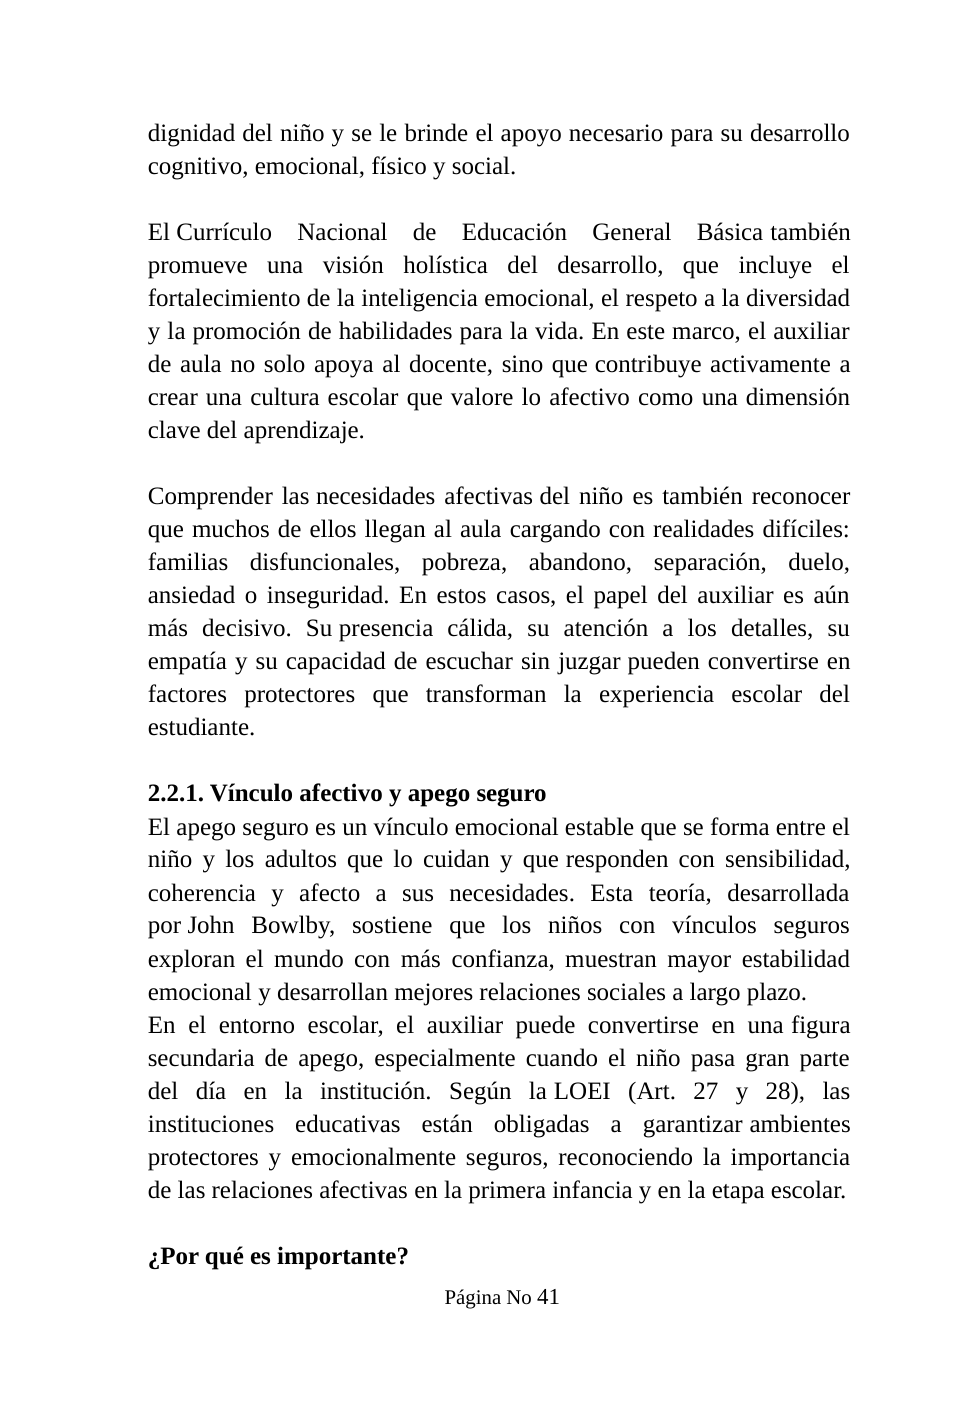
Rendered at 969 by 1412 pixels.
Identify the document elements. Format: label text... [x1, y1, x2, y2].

text El Currículo Nacional de Educación General Básica también promueve una visión holística del desarrollo, que incluye el fortalecimiento de la inteligencia emocional, el respeto a la diversidad y la promoción de habilidades para la vida. En este marco, el auxiliar de aula no solo apoya al docente, sino que contribuye activamente a crear una cultura escolar que valore lo afectivo como una dimensión clave del aprendizaje. [148, 217, 851, 444]
text El apego seguro es un vínculo emocional estable que se forma entre el niño y los adultos que lo cuidan y que responden con sensibilidad, coherencia y afecto a sus necesidades. Esta teoría, desarrollada por John Bowlby, sostiene que los niños con vínculos seguros exploran el mundo con más confianza, muestran mayor estabilidad emocional y desarrollan mejores relaciones sociales a largo plazo. [148, 812, 851, 1005]
text Comprender las necesidades afectivas del niño es también reconocer que muchos de ellos llegan al aula cargando con realidades difíciles: familias disfuncionales, pobreza, abandono, separación, duelo, ansiedad o inseguridad. En estos casos, el papel del auxiliar es aún más decisivo. Su presencia cálida, su atención a los detalles, su empatía y su capacidad de escuchar sin juzgar pueden convertirse en factores protectores que transforman la experiencia escolar del estudiante. [148, 481, 851, 741]
text 2.2.1. Vínculo afectivo y apego seguro [148, 778, 851, 807]
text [148, 118, 851, 180]
text En el entorno escolar, el auxiliar puede convertirse en una figura secundaria de apego, especialmente cuando el niño pasa gran parte del día en la institución. Según la LOEI (Art. 27 y 28), las instituciones educativas están obligadas a garantizar ambientes protectores y emocionalmente seguros, reconociendo la importancia de las relaciones afectivas en la primera infancia y en la etapa escolar. [148, 1010, 851, 1203]
text ¿Por qué es importante? [148, 1241, 851, 1269]
